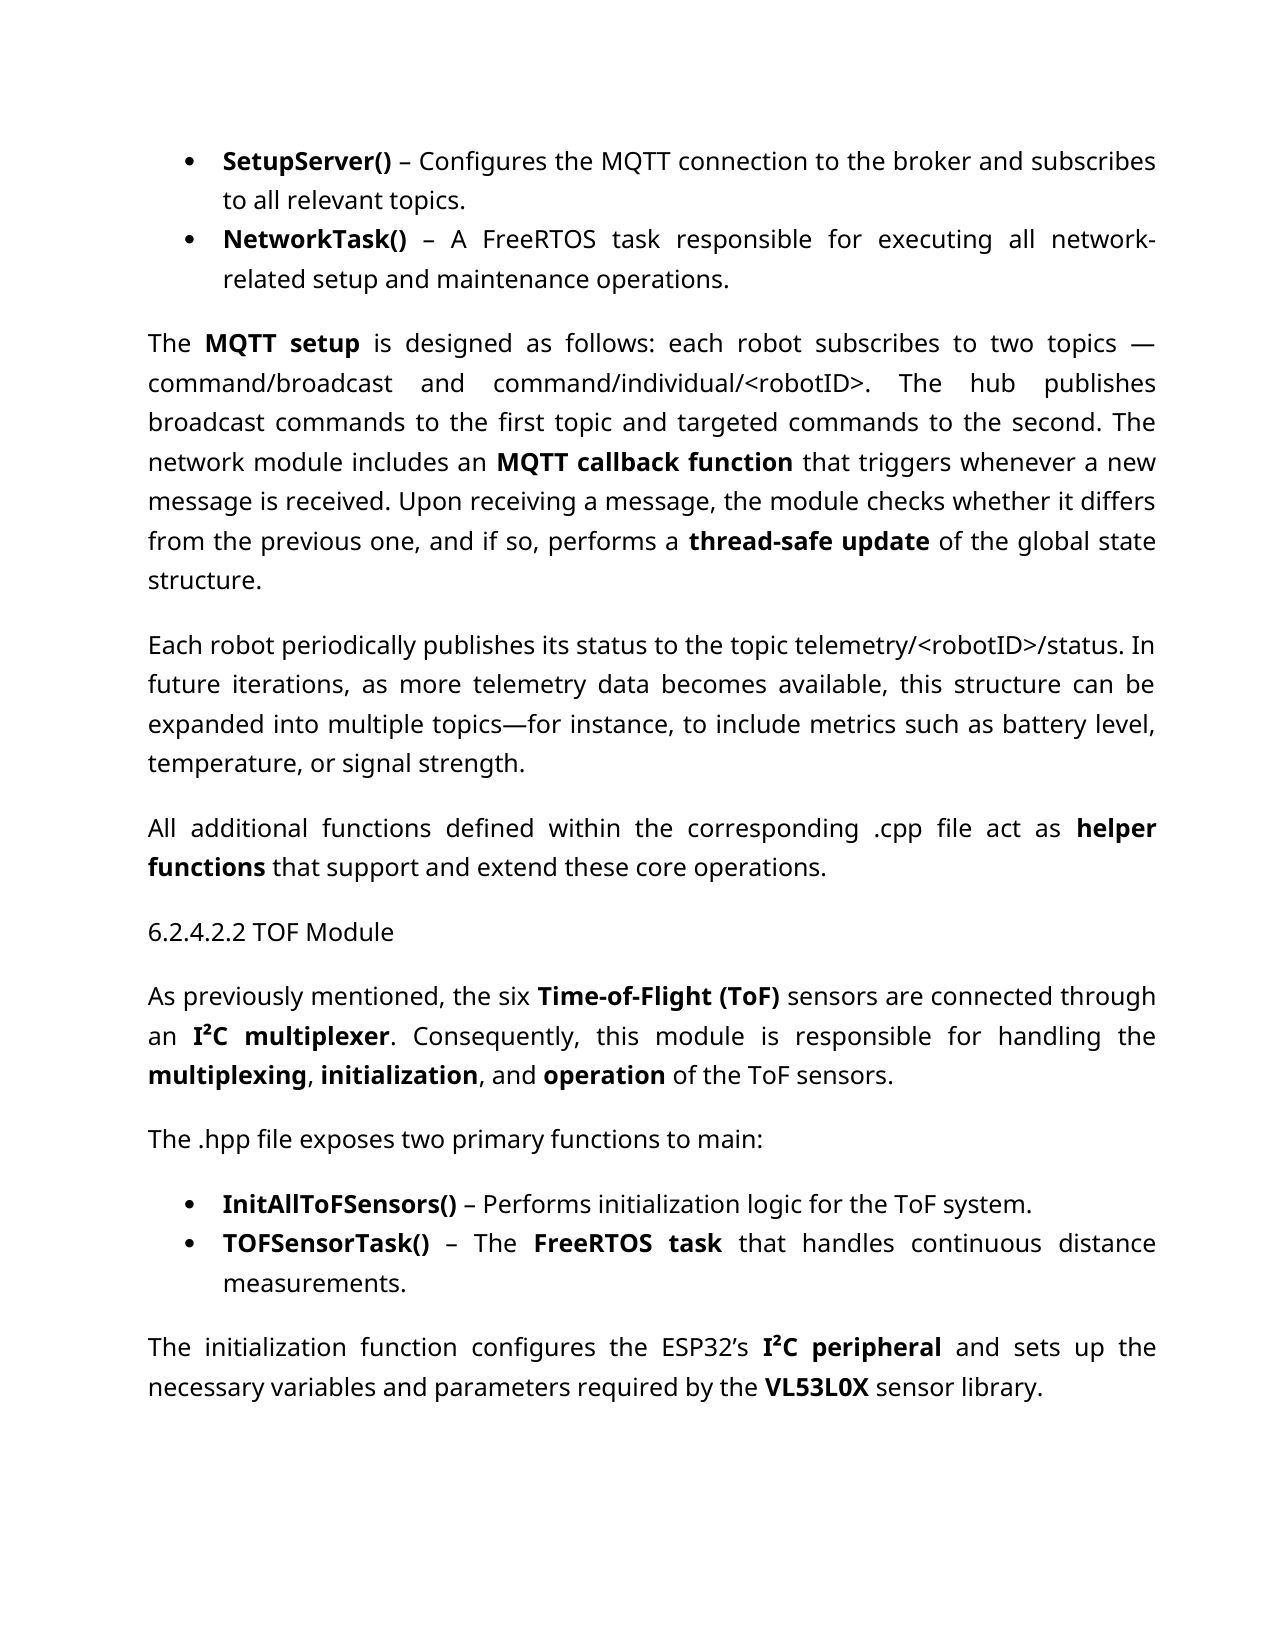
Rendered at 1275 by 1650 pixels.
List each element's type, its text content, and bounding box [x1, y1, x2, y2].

text As previously mentioned, the six Time-of-Flight (ToF) sensors are connected through an I²C multiplexer. Consequently, this module is responsible for handling the multiplexing, initialization, and operation of the ToF sensors. [148, 979, 1157, 1092]
list TOFSensorTask() – The FreeRTOS task that handles continuous distance measurements. [185, 1226, 1157, 1300]
text The MQTT setup is designed as follows: each robot subscribes to two topics — command/broadcast and command/individual/<robotID>. The hub publishes broadcast commands to the first topic and targeted commands to the second. The network module includes an MQTT callback function that triggers whenever a new message is received. Upon receiving a message, the module checks whether it differs from the previous one, and if so, performs a thread-safe update of the global state structure. [148, 326, 1157, 597]
text All additional functions defined within the corresponding .cpp file act as helper functions that support and extend these core operations. [148, 810, 1157, 884]
text The initialization function configures the ESP32’s I²C peripheral and sets up the necessary variables and parameters required by the VL53L0X sensor library. [148, 1330, 1157, 1404]
list InitAllToFSensors() – Performs initialization logic for the ToF system. [185, 1187, 1157, 1221]
list SetupServer() – Configures the MQTT connection to the broker and subscribes to all relevant topics. [185, 143, 1157, 217]
subtitle 6.2.4.2.2 TOF Module [148, 914, 1157, 948]
list NetworkTask() – A FreeRTOS task responsible for executing all network-related setup and maintenance operations. [185, 222, 1157, 296]
text The .hpp file exposes two primary functions to main: [148, 1122, 1157, 1156]
text Each robot periodically publishes its status to the topic telemetry/<robotID>/status. In future iterations, as more telemetry data becomes available, this structure can be expanded into multiple topics—for instance, to include metrics such as battery level, temperature, or signal strength. [148, 627, 1157, 780]
